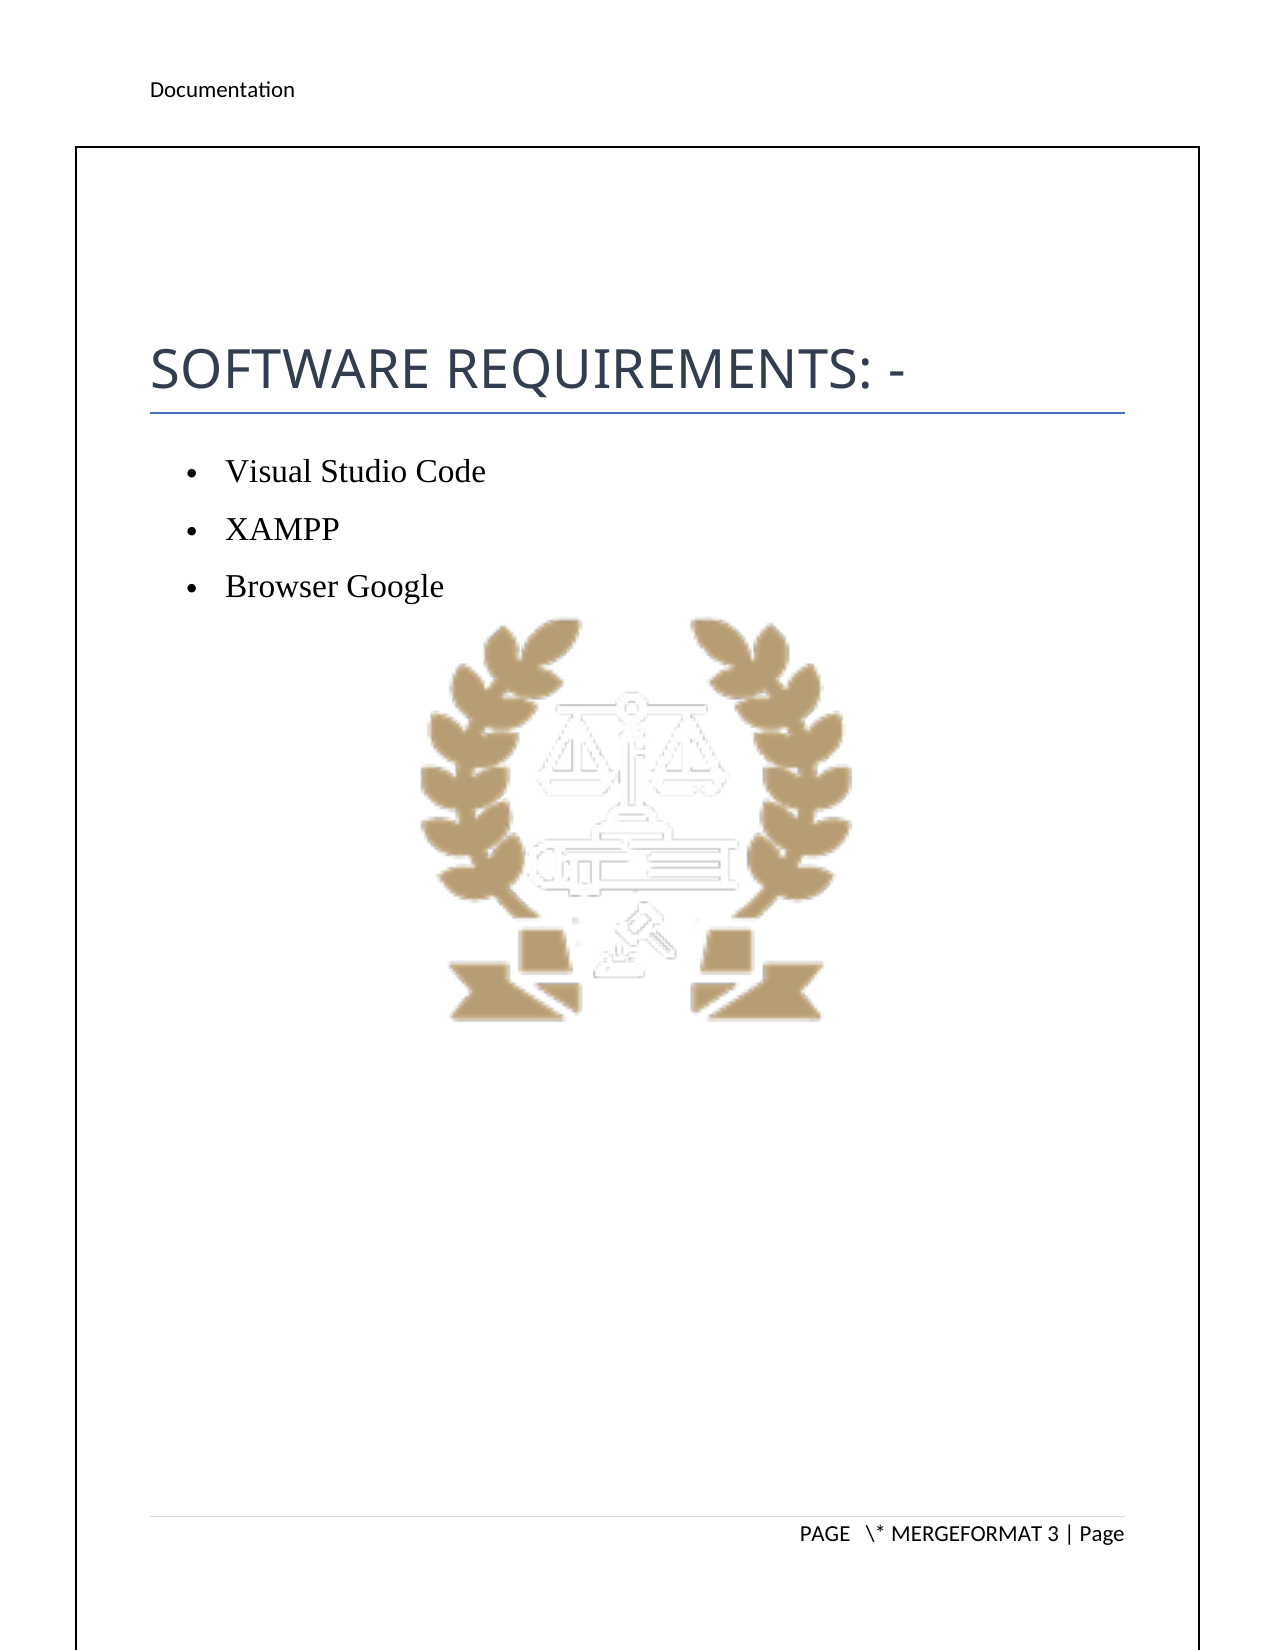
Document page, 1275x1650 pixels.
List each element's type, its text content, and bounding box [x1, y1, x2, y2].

list Browser Google [187, 567, 1125, 605]
title SOFTWARE REQUIREMENTS: - [150, 330, 1125, 412]
list Visual Studio Code [187, 452, 1125, 490]
list XAMPP [187, 509, 1125, 547]
picture [407, 606, 868, 1044]
